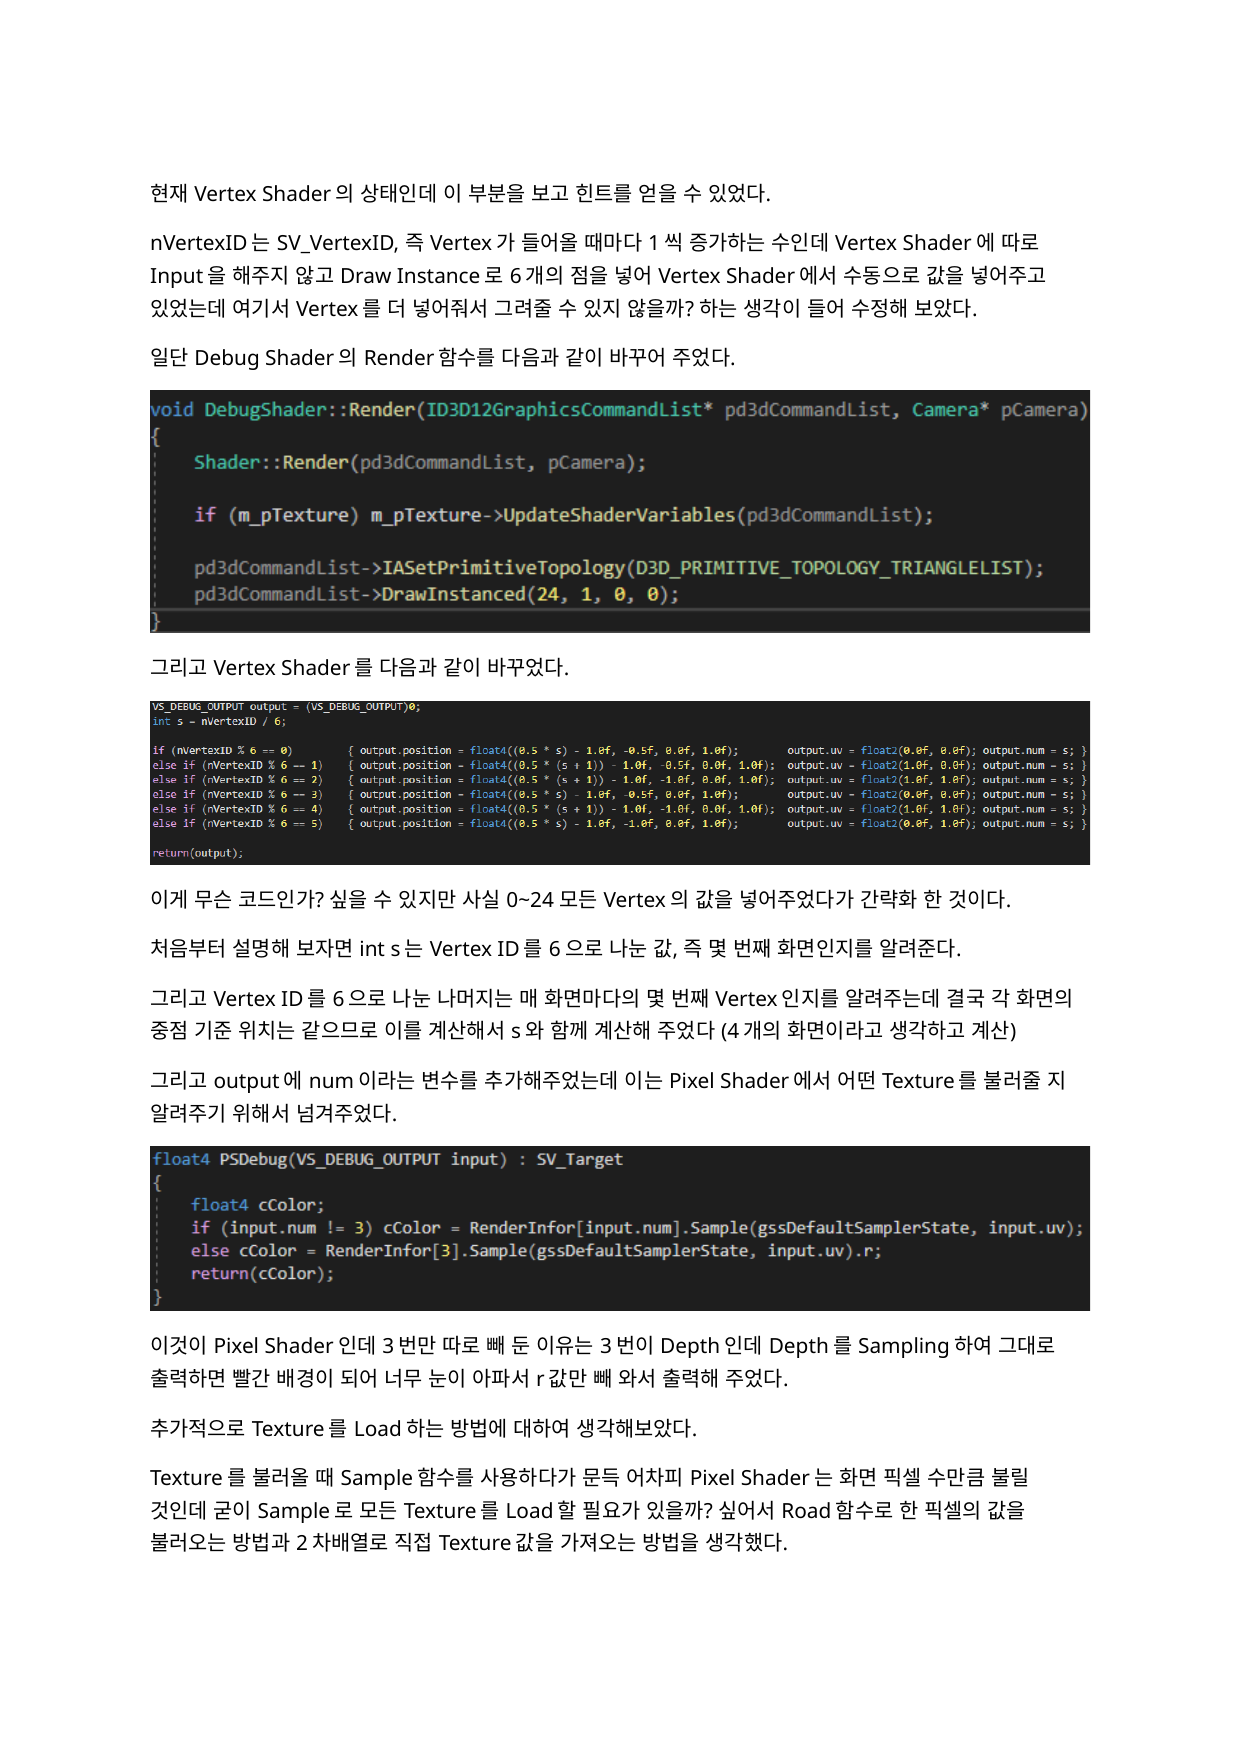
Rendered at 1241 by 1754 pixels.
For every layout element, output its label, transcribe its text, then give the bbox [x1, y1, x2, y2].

text Texture를 불러올 때 Sample함수를 사용하다가 문득 어차피 Pixel Shader는 화면 픽셀 수만큼 불릴 것인데 굳이 Sample로 모든 Texture를 Load할 필요가 있을까? 싶어서 Road함수로 한 픽셀의 값을 불러오는 방법과 2차배열로 직접 Texture값을 가져오는 방법을 생각했다. [150, 1461, 1090, 1557]
text 이것이 Pixel Shader인데 3번만 따로 빼 둔 이유는 3번이 Depth인데 Depth를 Sampling하여 그대로 출력하면 빨간 배경이 되어 너무 눈이 아파서 r값만 빼 와서 출력해 주었다. [150, 1330, 1090, 1393]
text 그리고 output에 num이라는 변수를 추가해주었는데 이는 Pixel Shader에서 어떤 Texture를 불러줄 지 알려주기 위해서 넘겨주었다. [150, 1064, 1090, 1127]
text 현재 Vertex Shader의 상태인데 이 부분을 보고 힌트를 얻을 수 있었다. [150, 177, 1090, 207]
picture [150, 701, 1091, 865]
text 처음부터 설명해 보자면 int s는 Vertex ID를 6으로 나눈 값, 즉 몇 번째 화면인지를 알려준다. [150, 933, 1090, 963]
text nVertexID는 SV_VertexID, 즉 Vertex가 들어올 때마다 1씩 증가하는 수인데 Vertex Shader에 따로 Input을 해주지 않고 Draw Instance로 6개의 점을 넣어 Vertex Shader에서 수동으로 값을 넣어주고 있었는데 여기서 Vertex를 더 넣어줘서 그려줄 수 있지 않을까? 하는 생각이 들어 수정해 보았다. [150, 227, 1090, 322]
picture [150, 1146, 1091, 1311]
text 이게 무슨 코드인가? 싶을 수 있지만 사실 0~24 모든 Vertex의 값을 넣어주었다가 간략화 한 것이다. [150, 883, 1090, 914]
text 일단 Debug Shader의 Render함수를 다음과 같이 바꾸어 주었다. [150, 341, 1090, 372]
text 그리고 Vertex Shader를 다음과 같이 바꾸었다. [150, 652, 1090, 682]
picture [150, 390, 1091, 633]
text 그리고 Vertex ID를 6으로 나눈 나머지는 매 화면마다의 몇 번째 Vertex인지를 알려주는데 결국 각 화면의 중점 기준 위치는 같으므로 이를 계산해서 s와 함께 계산해 주었다 (4개의 화면이라고 생각하고 계산) [150, 982, 1090, 1045]
text 추가적으로 Texture를 Load하는 방법에 대하여 생각해보았다. [150, 1412, 1090, 1442]
